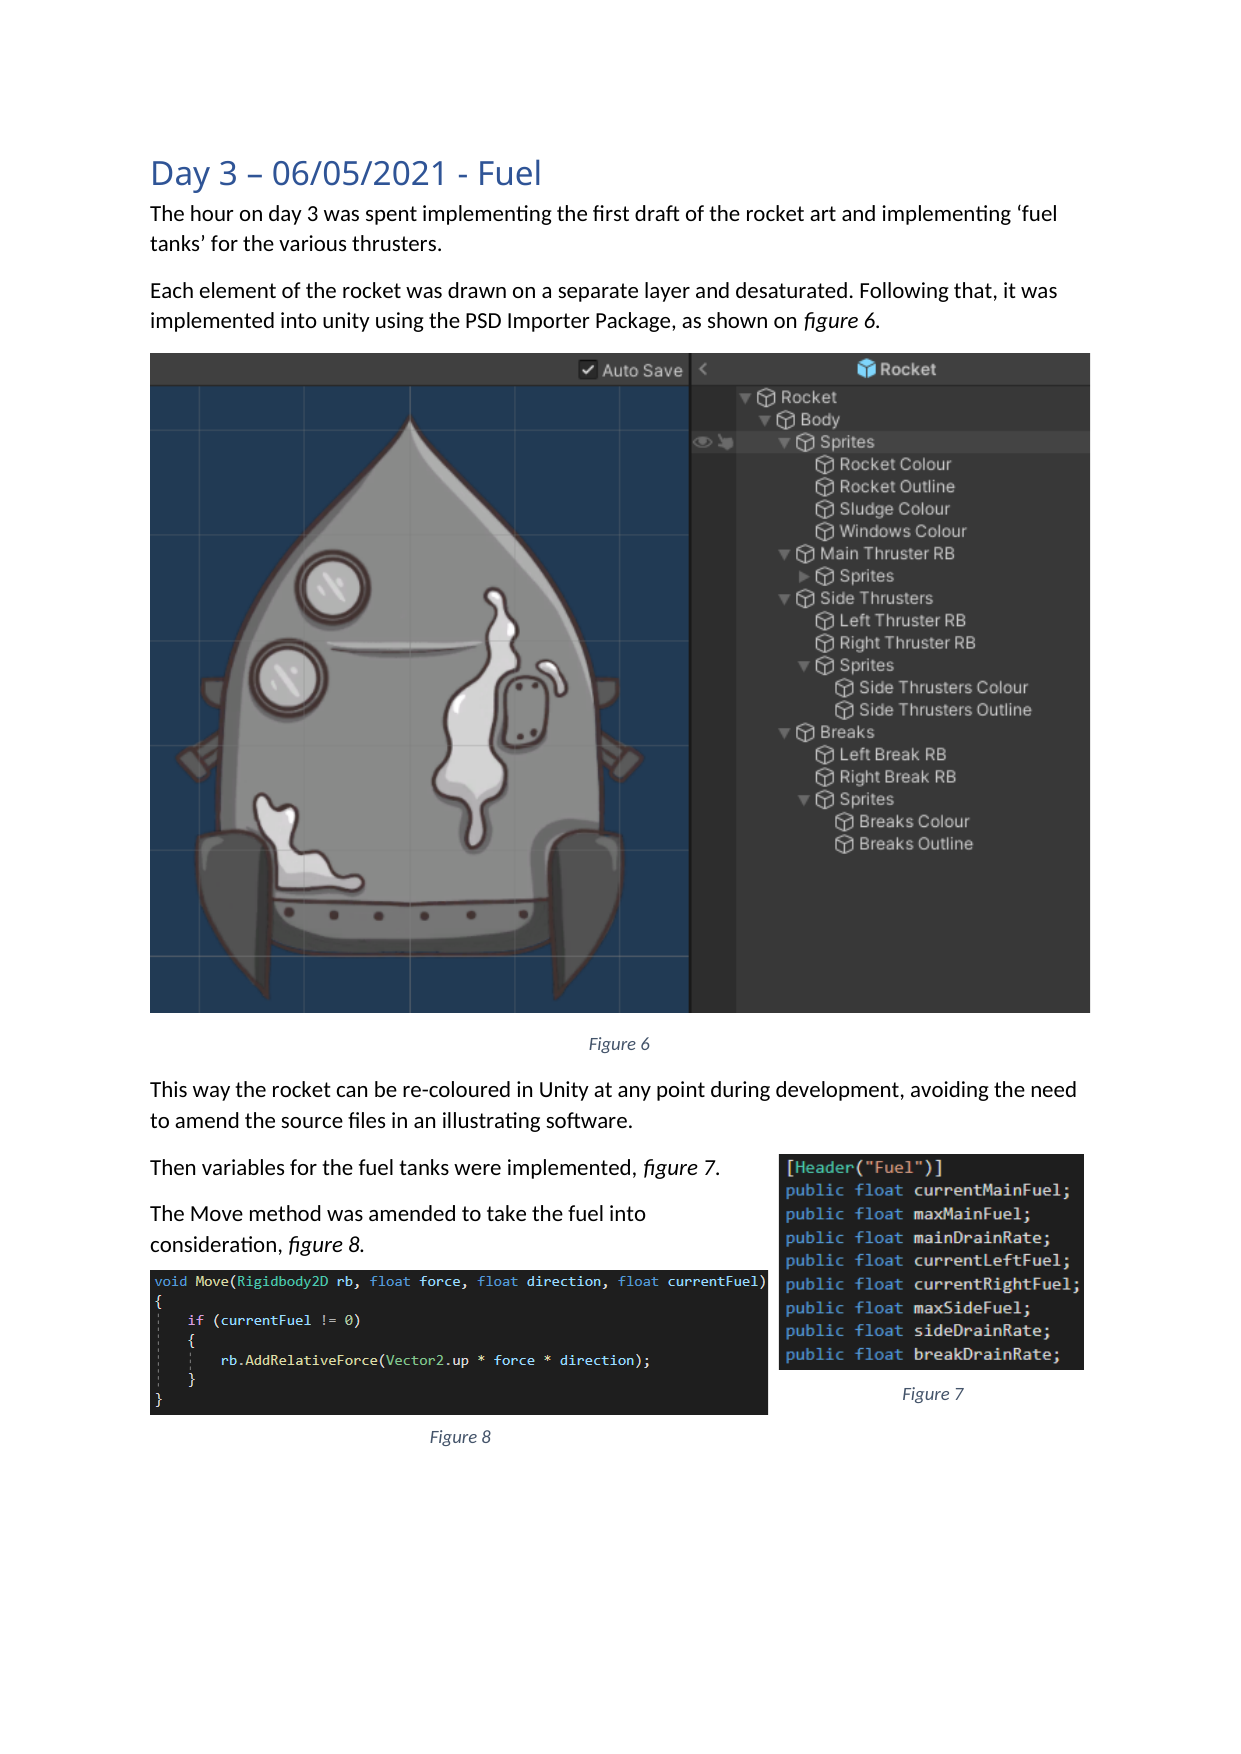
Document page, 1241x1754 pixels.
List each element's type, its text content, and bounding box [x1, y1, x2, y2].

text Figure 6 [150, 1032, 1090, 1055]
picture [150, 353, 1091, 1013]
text Each element of the rocket was drawn on a separate layer and desaturated. Following that, it was implemented into unity using the PSD Importer Package, as shown on figure 6. [150, 276, 1090, 334]
text The hour on day 3 was spent implementing the first draft of the rocket art and implementing ‘fuel tanks’ for the various thrusters. [150, 199, 1090, 257]
subtitle Day 3 – 06/05/2021 - Fuel [150, 150, 1090, 195]
picture [150, 1270, 769, 1415]
picture [778, 1154, 1084, 1370]
text This way the rocket can be re-coloured in Unity at any point during development, avoiding the need to amend the source files in an illustrating software. [150, 1076, 1090, 1134]
text The Move method was amended to take the fuel into consideration, figure 8. [150, 1199, 778, 1258]
text Then variables for the fuel tanks were implemented, figure 7. [150, 1153, 1090, 1181]
